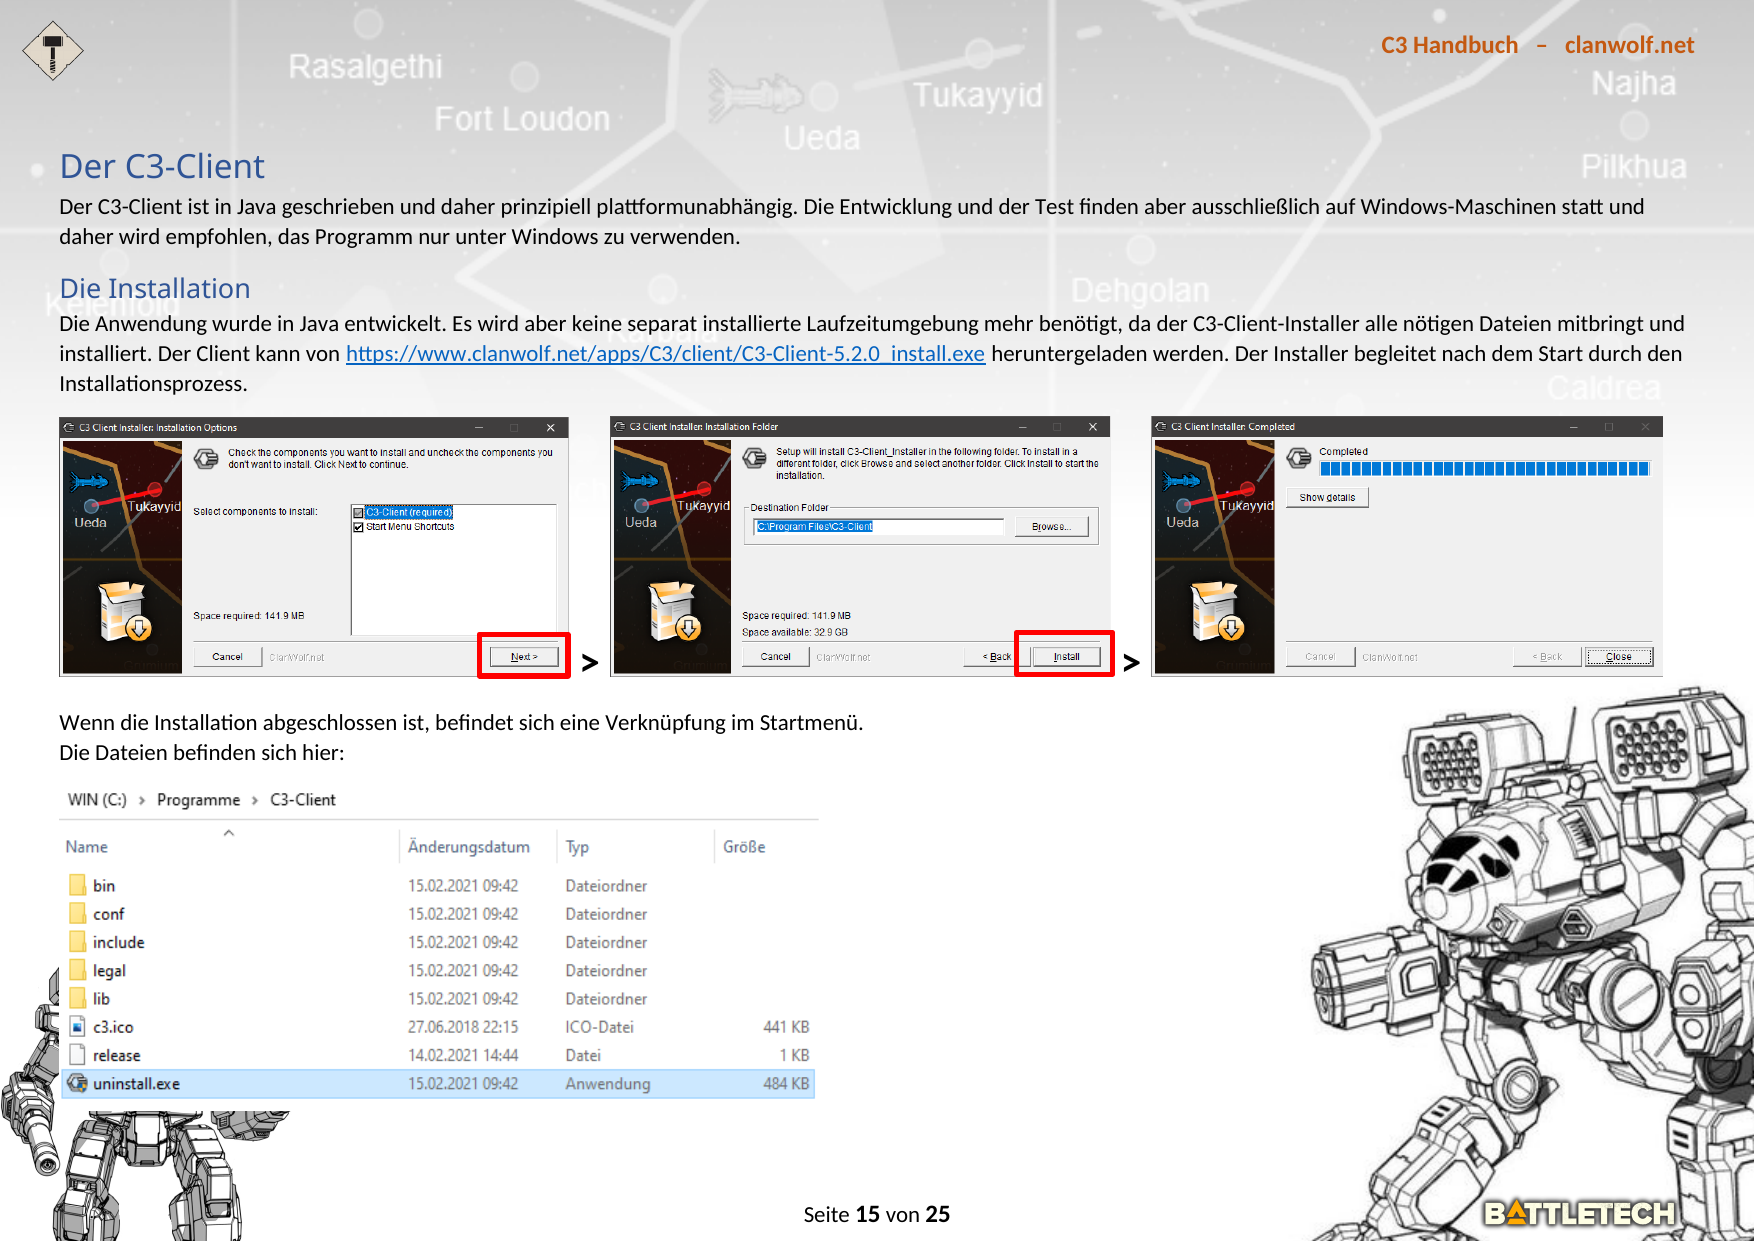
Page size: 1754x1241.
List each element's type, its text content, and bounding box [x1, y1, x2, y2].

text Die Anwendung wurde in Java entwickelt. Es wird aber keine separat installierte Laufzeitumgebung mehr benötigt, da der C3-Client-Installer alle nötigen Dateien mitbringt und installiert. Der Client kann von https://www.clanwolf.net/apps/C3/client/C3-Client-5.2.0_install.exe heruntergeladen werden. Der Installer begleitet nach dem Start durch den Installationsprozess. [59, 309, 1695, 397]
subtitle Der C3-Client [59, 143, 1695, 188]
picture [482, 637, 565, 673]
text Der C3-Client ist in Java geschrieben und daher prinzipiell plattformunabhängig. Die Entwicklung und der Test finden aber ausschließlich auf Windows-Maschinen statt und daher wird empfohlen, das Programm nur unter Windows zu verwenden. [59, 192, 1695, 250]
picture [0, 0, 1754, 677]
text Wenn die Installation abgeschlossen ist, befindet sich eine Verknüpfung im Startmenü. Die Dateien befinden sich hier: [59, 708, 1695, 766]
subtitle Die Installation [59, 269, 1695, 306]
picture [1089, 672, 1754, 1241]
text > > [59, 416, 1695, 687]
picture [0, 941, 359, 1241]
